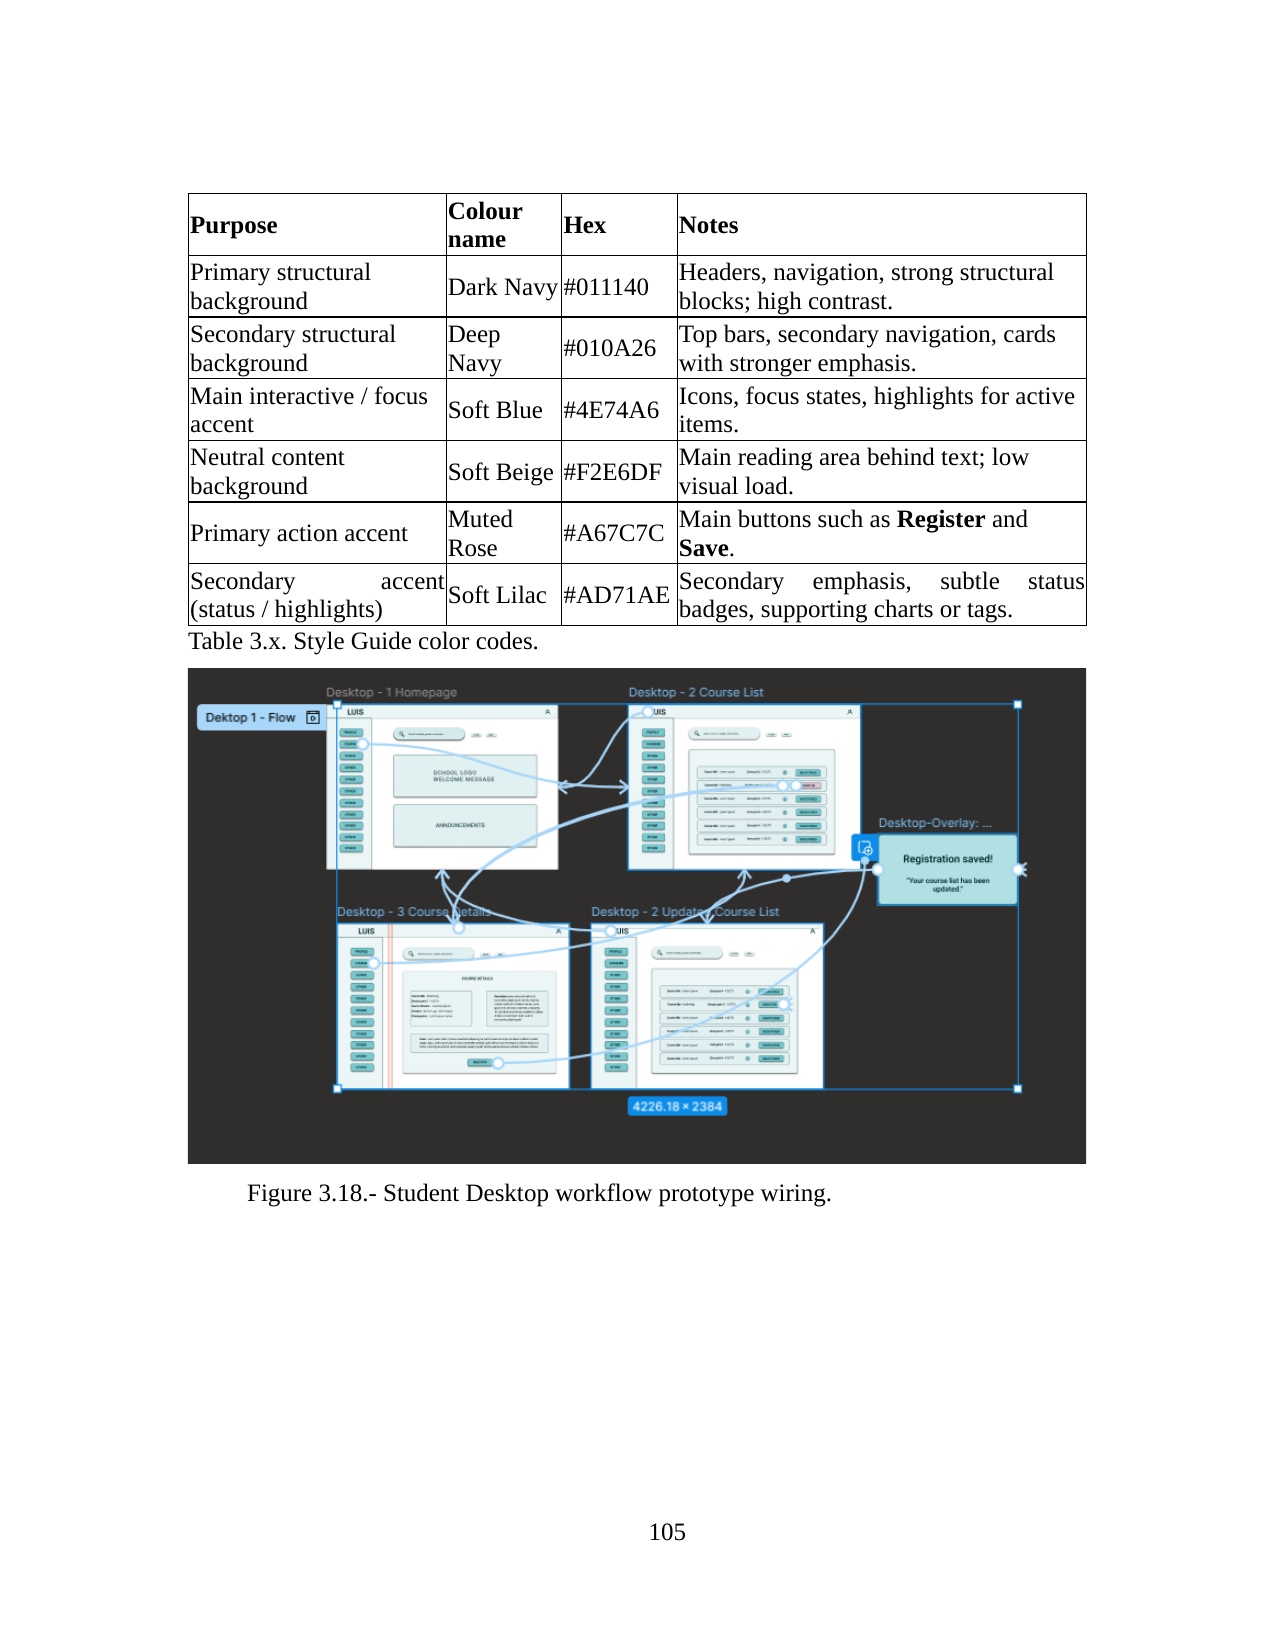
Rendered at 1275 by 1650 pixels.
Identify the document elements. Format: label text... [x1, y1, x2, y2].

table_cell Top bars, secondary navigation, cards with stronger emphasis. [678, 318, 1086, 378]
table_cell #011140 [562, 256, 677, 316]
text Table 3.x. Style Guide color codes. [188, 626, 1087, 654]
table_cell Primary action accent [189, 503, 446, 563]
table_cell Soft Blue [447, 379, 561, 440]
table_cell Headers, navigation, strong structural blocks; high contrast. [678, 256, 1086, 316]
text Figure 3.18.- Student Desktop workflow prototype wiring. [188, 1178, 1087, 1207]
table_cell #4E74A6 [562, 379, 677, 440]
table_header Purpose [189, 194, 446, 255]
table_cell Icons, focus states, highlights for active items. [678, 379, 1086, 440]
table_cell #AD71AE [562, 564, 677, 625]
table_cell Main interactive / focus accent [189, 379, 446, 440]
table_cell Primary structural background [189, 256, 446, 316]
table_cell Secondary accent (status / highlights) [189, 564, 446, 625]
table_cell Muted Rose [447, 503, 561, 563]
table_header Notes [678, 194, 1086, 255]
table_cell Soft Beige [447, 441, 561, 501]
table_header Hex [562, 194, 677, 255]
picture [187, 668, 1087, 1164]
table_cell Dark Navy [447, 256, 561, 316]
table_cell #010A26 [562, 318, 677, 378]
table_cell Deep Navy [447, 318, 561, 378]
table_cell #F2E6DF [562, 441, 677, 501]
table_header Colour name [447, 194, 561, 255]
table_cell Soft Lilac [447, 564, 561, 625]
table_cell Main buttons such as Register and Save. [678, 503, 1086, 563]
table_cell #A67C7C [562, 503, 677, 563]
table_cell Secondary emphasis, subtle status badges, supporting charts or tags. [678, 564, 1086, 625]
table_cell Neutral content background [189, 441, 446, 501]
table_cell Secondary structural background [189, 318, 446, 378]
table_cell Main reading area behind text; low visual load. [678, 441, 1086, 501]
